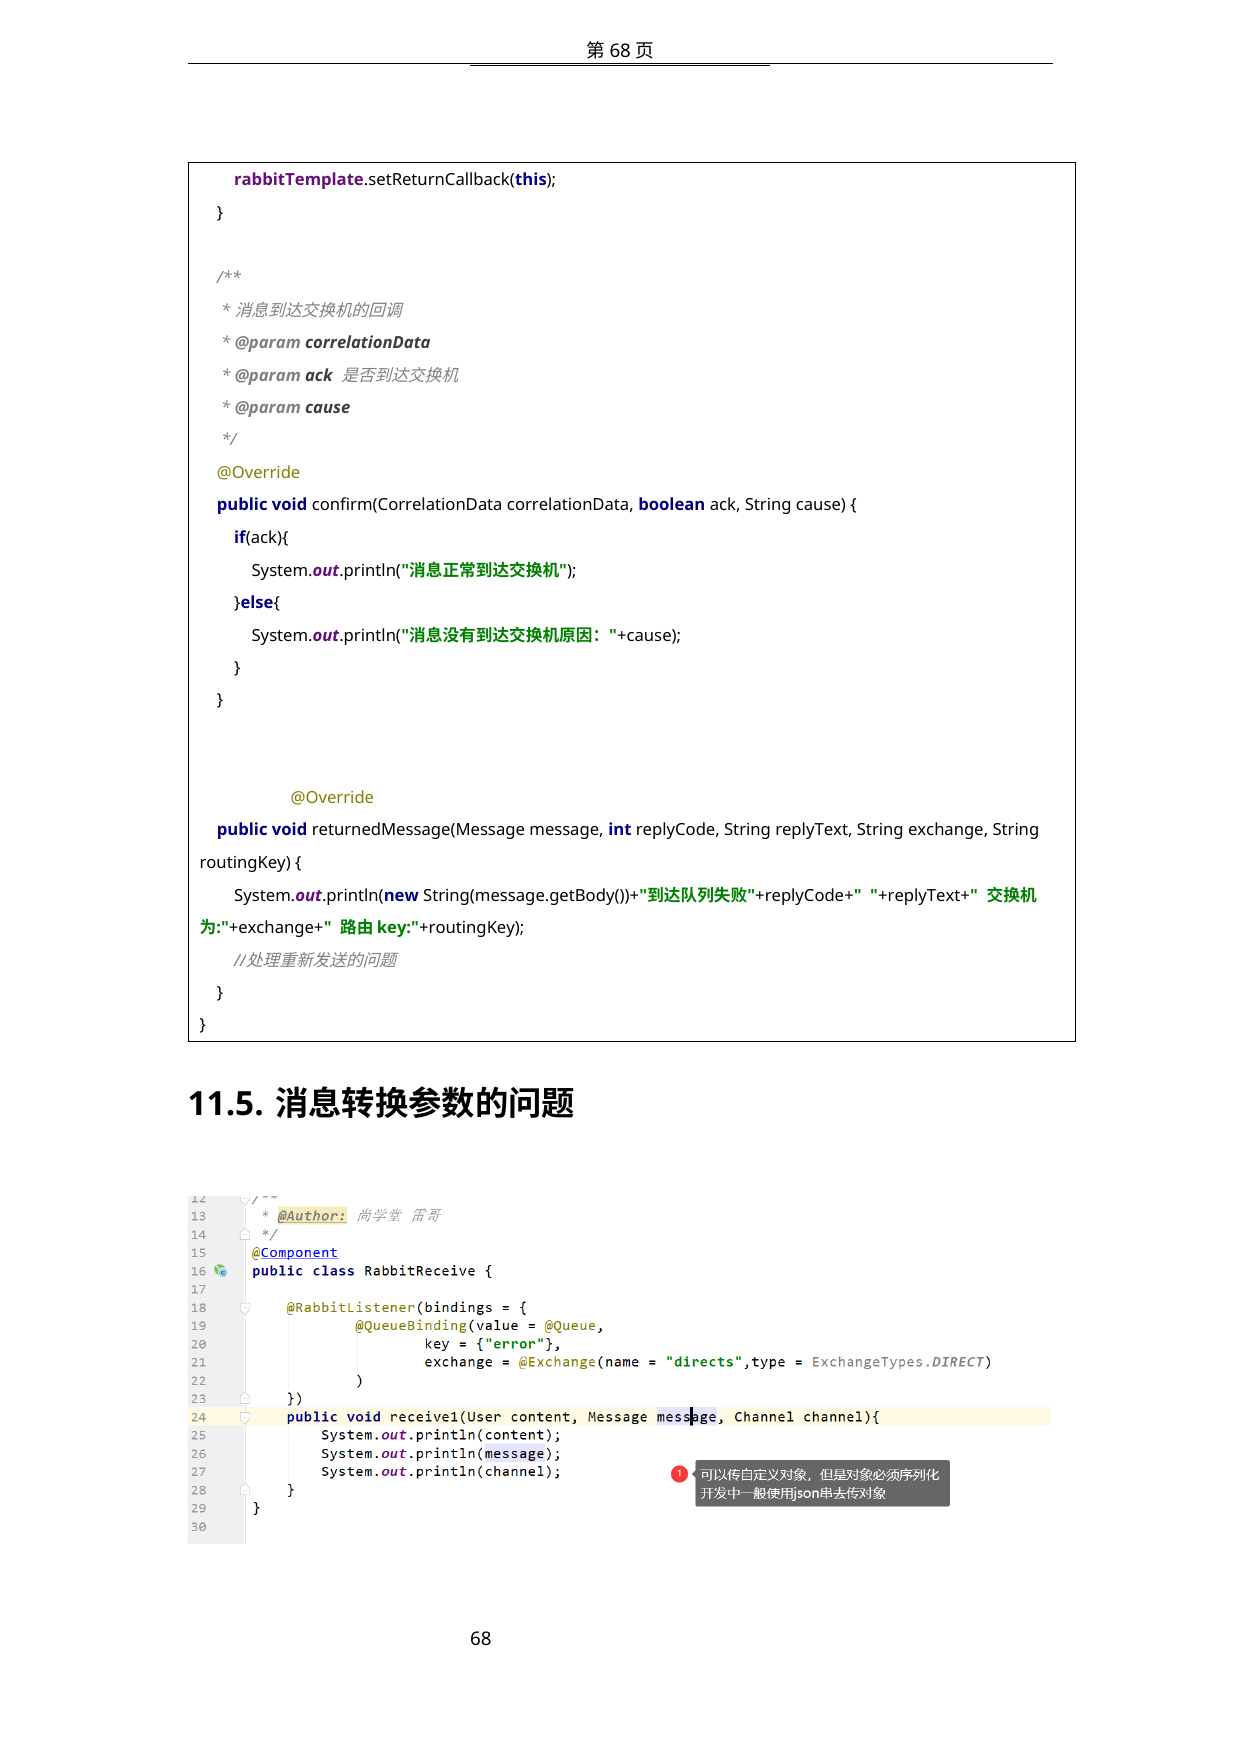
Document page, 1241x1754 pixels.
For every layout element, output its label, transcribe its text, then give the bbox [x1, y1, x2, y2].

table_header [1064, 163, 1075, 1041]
picture [187, 1196, 1052, 1544]
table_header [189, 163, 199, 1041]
subtitle 消息转换参数的问题 [187, 1069, 1053, 1134]
